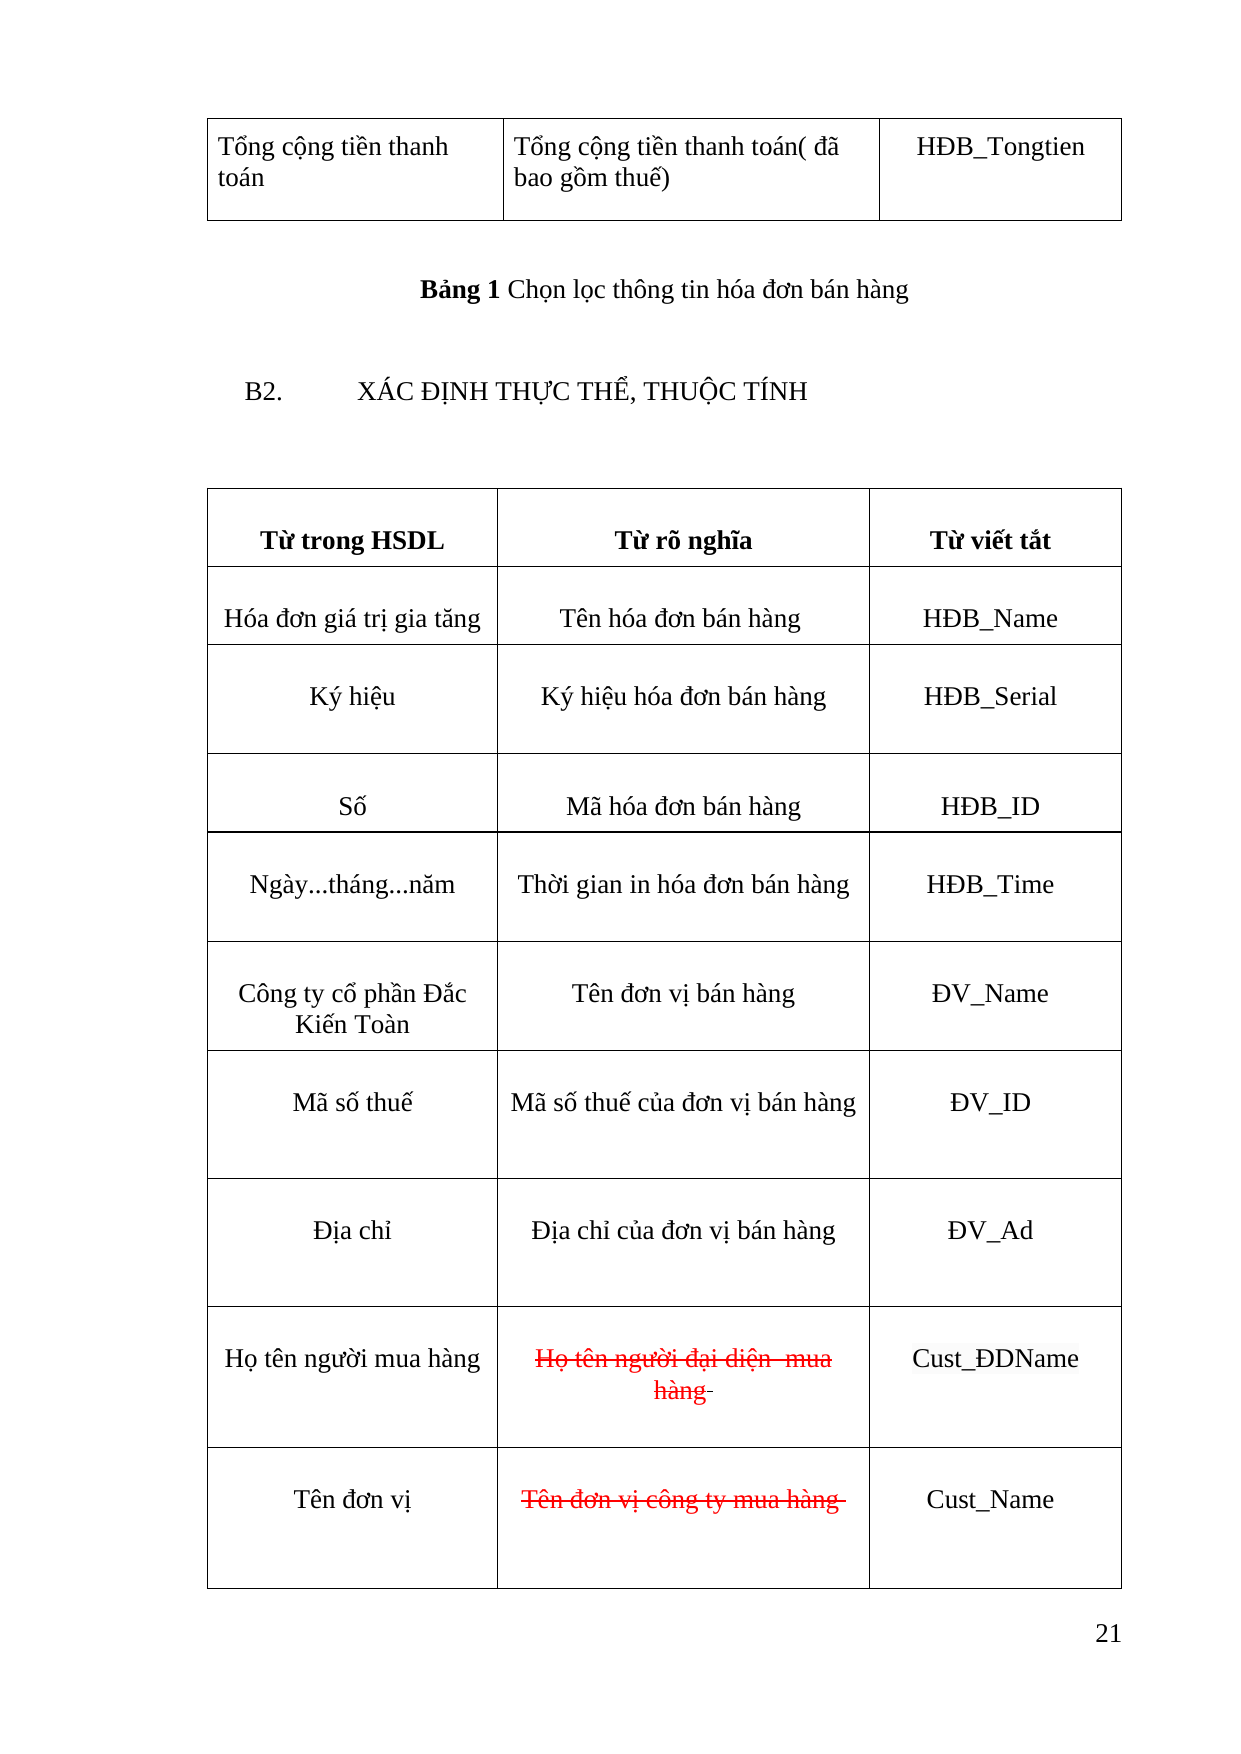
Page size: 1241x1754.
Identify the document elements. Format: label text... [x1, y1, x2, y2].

table_cell Tổng cộng tiền thanh toán [208, 119, 503, 220]
table_cell Hóa đơn giá trị gia tăng [208, 567, 497, 644]
table_cell Họ tên người đại diện mua hàng [498, 1307, 869, 1447]
table_cell Ký hiệu hóa đơn bán hàng [498, 645, 869, 753]
table_header Từ trong HSDL [208, 489, 497, 566]
text Bảng 1 Chọn lọc thông tin hóa đơn bán hàng [207, 273, 1122, 304]
table_cell HĐB_ID [870, 754, 1121, 831]
table_cell Ngày...tháng...năm [208, 833, 497, 941]
table_cell Ký hiệu [208, 645, 497, 753]
table_cell HĐB_Name [870, 567, 1121, 644]
table_cell Địa chỉ [208, 1179, 497, 1306]
table_cell Tổng cộng tiền thanh toán( đã bao gồm thuế) [504, 119, 879, 220]
table_cell ĐV_ID [870, 1051, 1121, 1178]
table_cell Tên đơn vị [208, 1448, 497, 1587]
table_cell Cust_ĐDName [870, 1307, 1121, 1447]
table_cell ĐV_Name [870, 942, 1121, 1050]
subtitle XÁC ĐỊNH THỰC THỂ, THUỘC TÍNH [244, 376, 1122, 407]
table_cell Công ty cổ phần Đắc Kiến Toàn [208, 942, 497, 1050]
table_cell HĐB_Serial [870, 645, 1121, 753]
table_cell Tên đơn vị bán hàng [498, 942, 869, 1050]
table_header Từ viết tắt [870, 489, 1121, 566]
table_cell Họ tên người mua hàng [208, 1307, 497, 1447]
table_header Từ rõ nghĩa [498, 489, 869, 566]
table_cell Thời gian in hóa đơn bán hàng [498, 833, 869, 941]
table_cell Cust_Name [870, 1448, 1121, 1587]
table_cell Mã số thuế của đơn vị bán hàng [498, 1051, 869, 1178]
table_cell HĐB_Time [870, 833, 1121, 941]
table_cell Số [208, 754, 497, 831]
table_cell Mã hóa đơn bán hàng [498, 754, 869, 831]
table_cell ĐV_Ad [870, 1179, 1121, 1306]
table_cell Địa chỉ của đơn vị bán hàng [498, 1179, 869, 1306]
table_cell Mã số thuế [208, 1051, 497, 1178]
table_cell HĐB_Tongtien [880, 119, 1121, 220]
table_cell Tên hóa đơn bán hàng [498, 567, 869, 644]
table_cell Tên đơn vị công ty mua hàng [498, 1448, 869, 1587]
